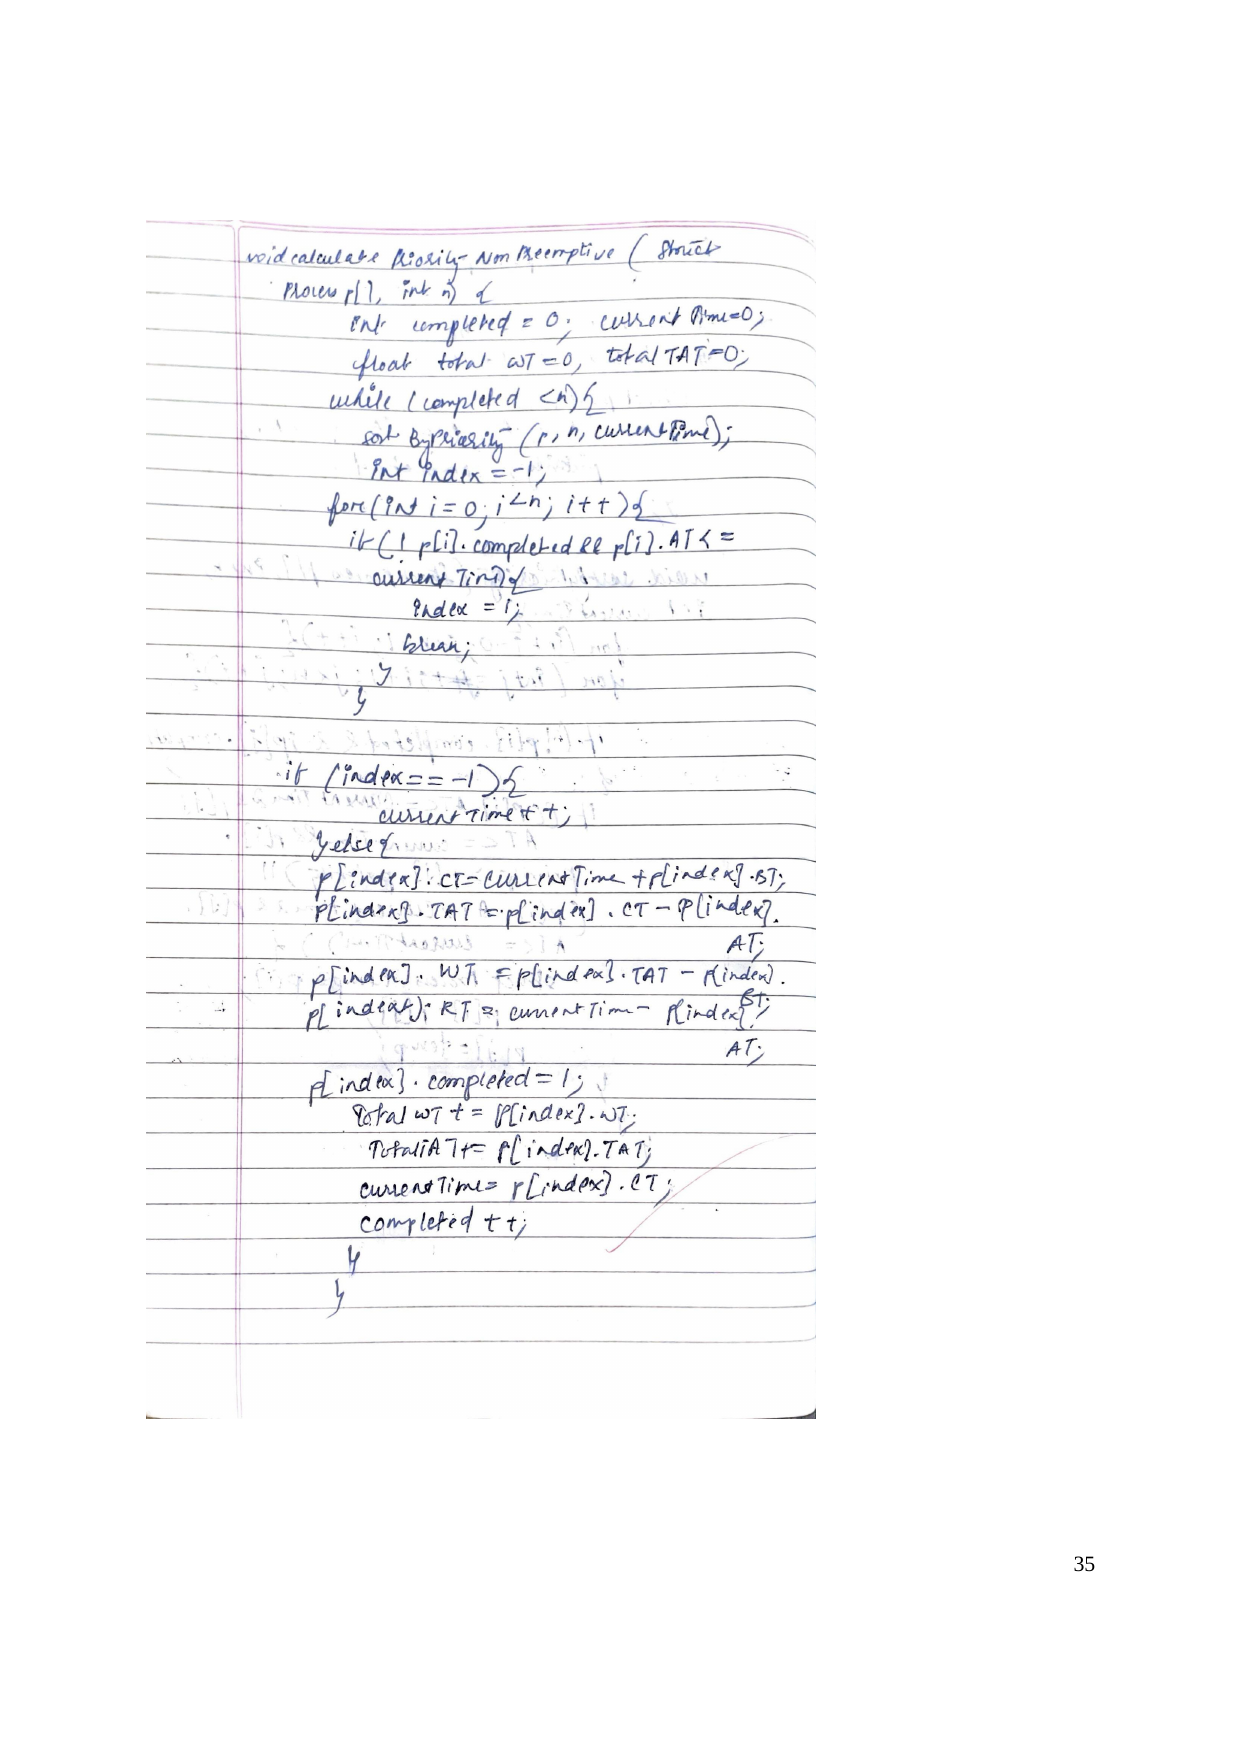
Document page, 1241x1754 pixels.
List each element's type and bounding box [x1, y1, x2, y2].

picture [146, 220, 816, 1419]
